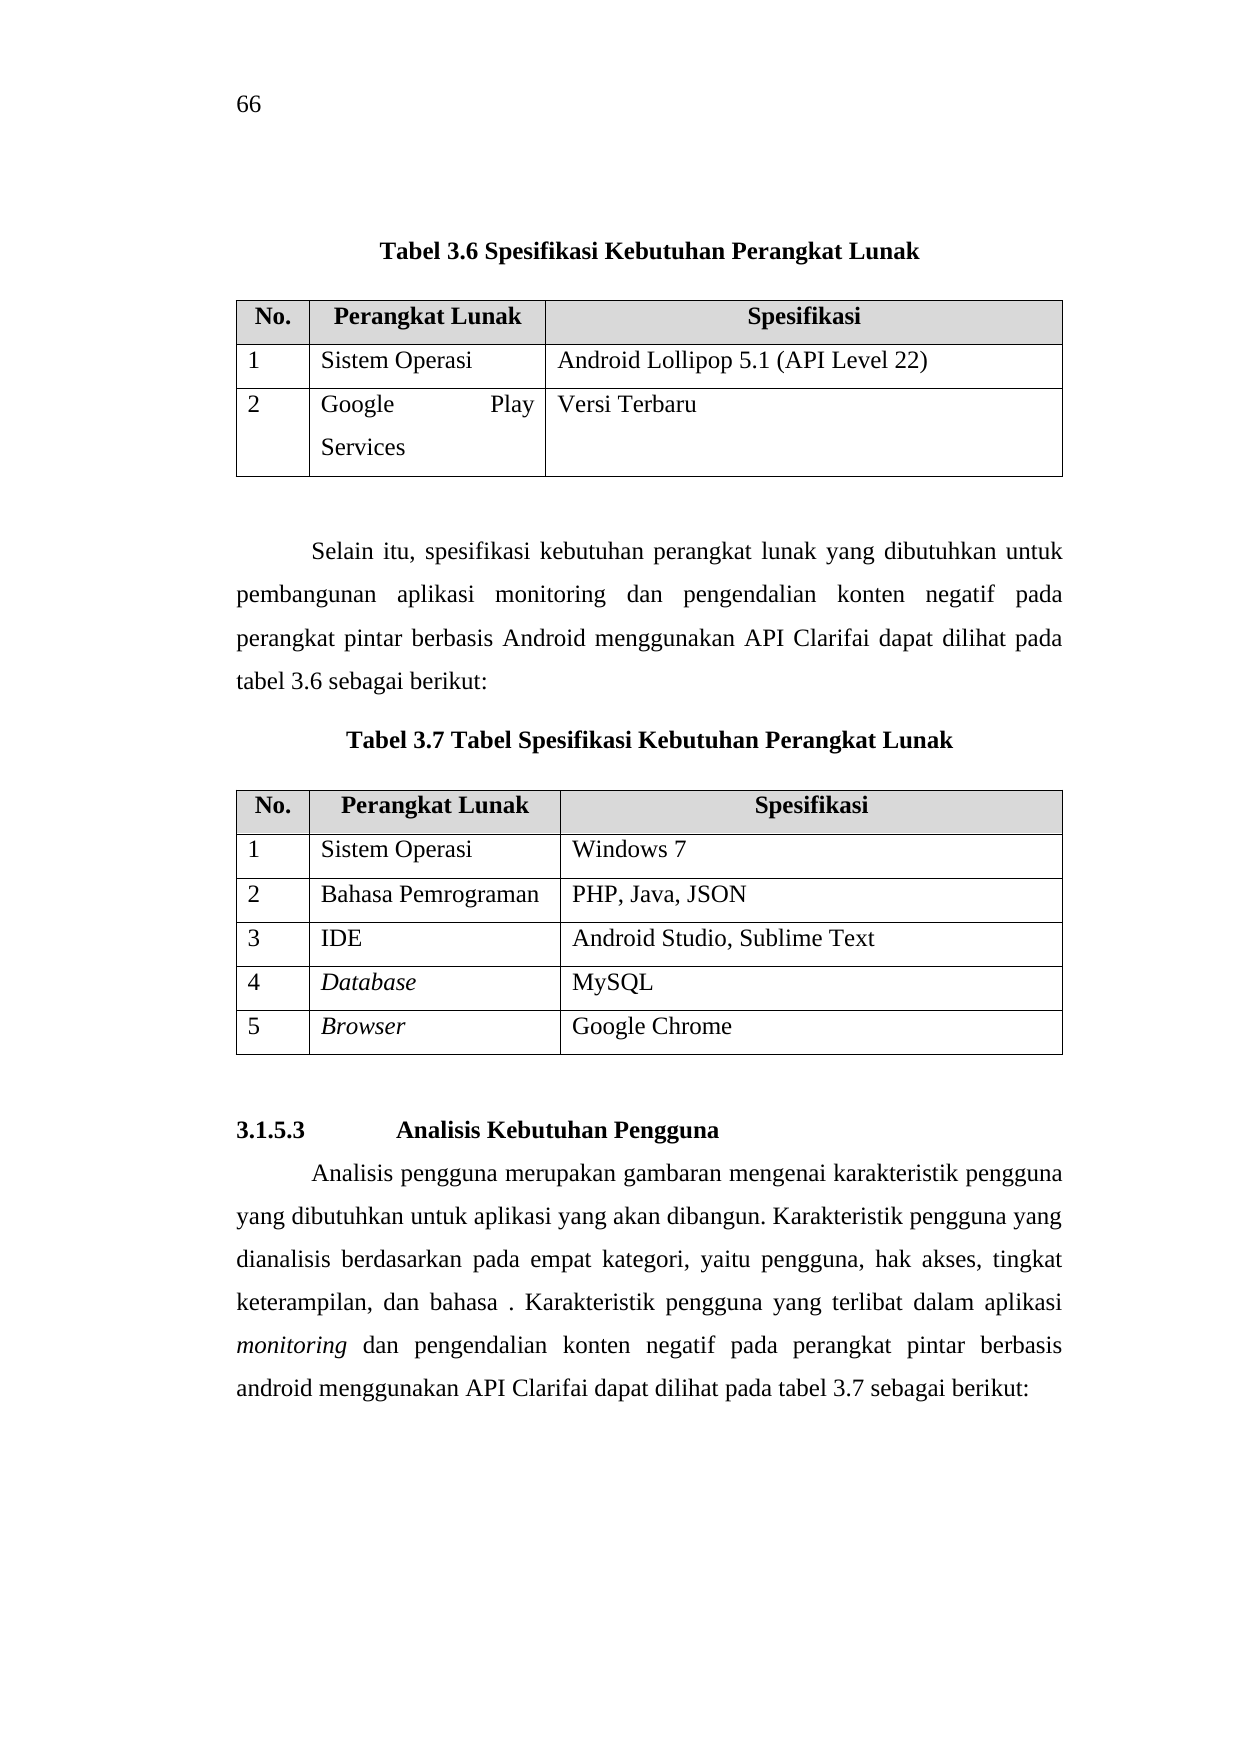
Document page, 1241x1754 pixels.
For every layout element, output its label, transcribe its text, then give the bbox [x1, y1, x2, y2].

table_cell 3 [237, 923, 309, 966]
table_cell Sistem Operasi [310, 345, 545, 388]
table_cell Bahasa Pemrograman [310, 879, 560, 922]
table_cell Browser [310, 1011, 560, 1054]
table_cell MySQL [561, 967, 1062, 1010]
table_header Perangkat Lunak [310, 301, 545, 344]
table_cell 2 [237, 389, 309, 476]
table_cell Versi Terbaru [546, 389, 1062, 476]
table_cell Sistem Operasi [310, 835, 560, 878]
table_cell Google Play Services [310, 389, 545, 476]
table_cell Google Chrome [561, 1011, 1062, 1054]
table_cell 1 [237, 345, 309, 388]
subtitle Analisis Kebutuhan Pengguna [236, 1115, 1063, 1143]
table_cell 4 [237, 967, 309, 1010]
table_header No. [237, 301, 309, 344]
table_header Perangkat Lunak [310, 791, 560, 833]
table_header No. [237, 791, 309, 833]
table_header Spesifikasi [546, 301, 1062, 344]
table_cell PHP, Java, JSON [561, 879, 1062, 922]
text Analisis pengguna merupakan gambaran mengenai karakteristik pengguna yang dibutuhkan untuk aplikasi yang akan dibangun. Karakteristik pengguna yang dianalisis berdasarkan pada empat kategori, yaitu pengguna, hak akses, tingkat keterampilan, dan bahasa . Karakteristik pengguna yang terlibat dalam aplikasi monitoring dan pengendalian konten negatif pada perangkat pintar berbasis android menggunakan API Clarifai dapat dilihat pada tabel 3.7 sebagai berikut: [236, 1158, 1063, 1402]
text Selain itu, spesifikasi kebutuhan perangkat lunak yang dibutuhkan untuk pembangunan aplikasi monitoring dan pengendalian konten negatif pada perangkat pintar berbasis Android menggunakan API Clarifai dapat dilihat pada tabel 3.6 sebagai berikut: [236, 536, 1063, 694]
table_cell Database [310, 967, 560, 1010]
table_cell IDE [310, 923, 560, 966]
table_cell Windows 7 [561, 835, 1062, 878]
table_header Spesifikasi [561, 791, 1062, 833]
table_cell Android Lollipop 5.1 (API Level 22) [546, 345, 1062, 388]
table_cell 1 [237, 835, 309, 878]
table_cell 2 [237, 879, 309, 922]
table_cell 5 [237, 1011, 309, 1054]
table_cell Android Studio, Sublime Text [561, 923, 1062, 966]
